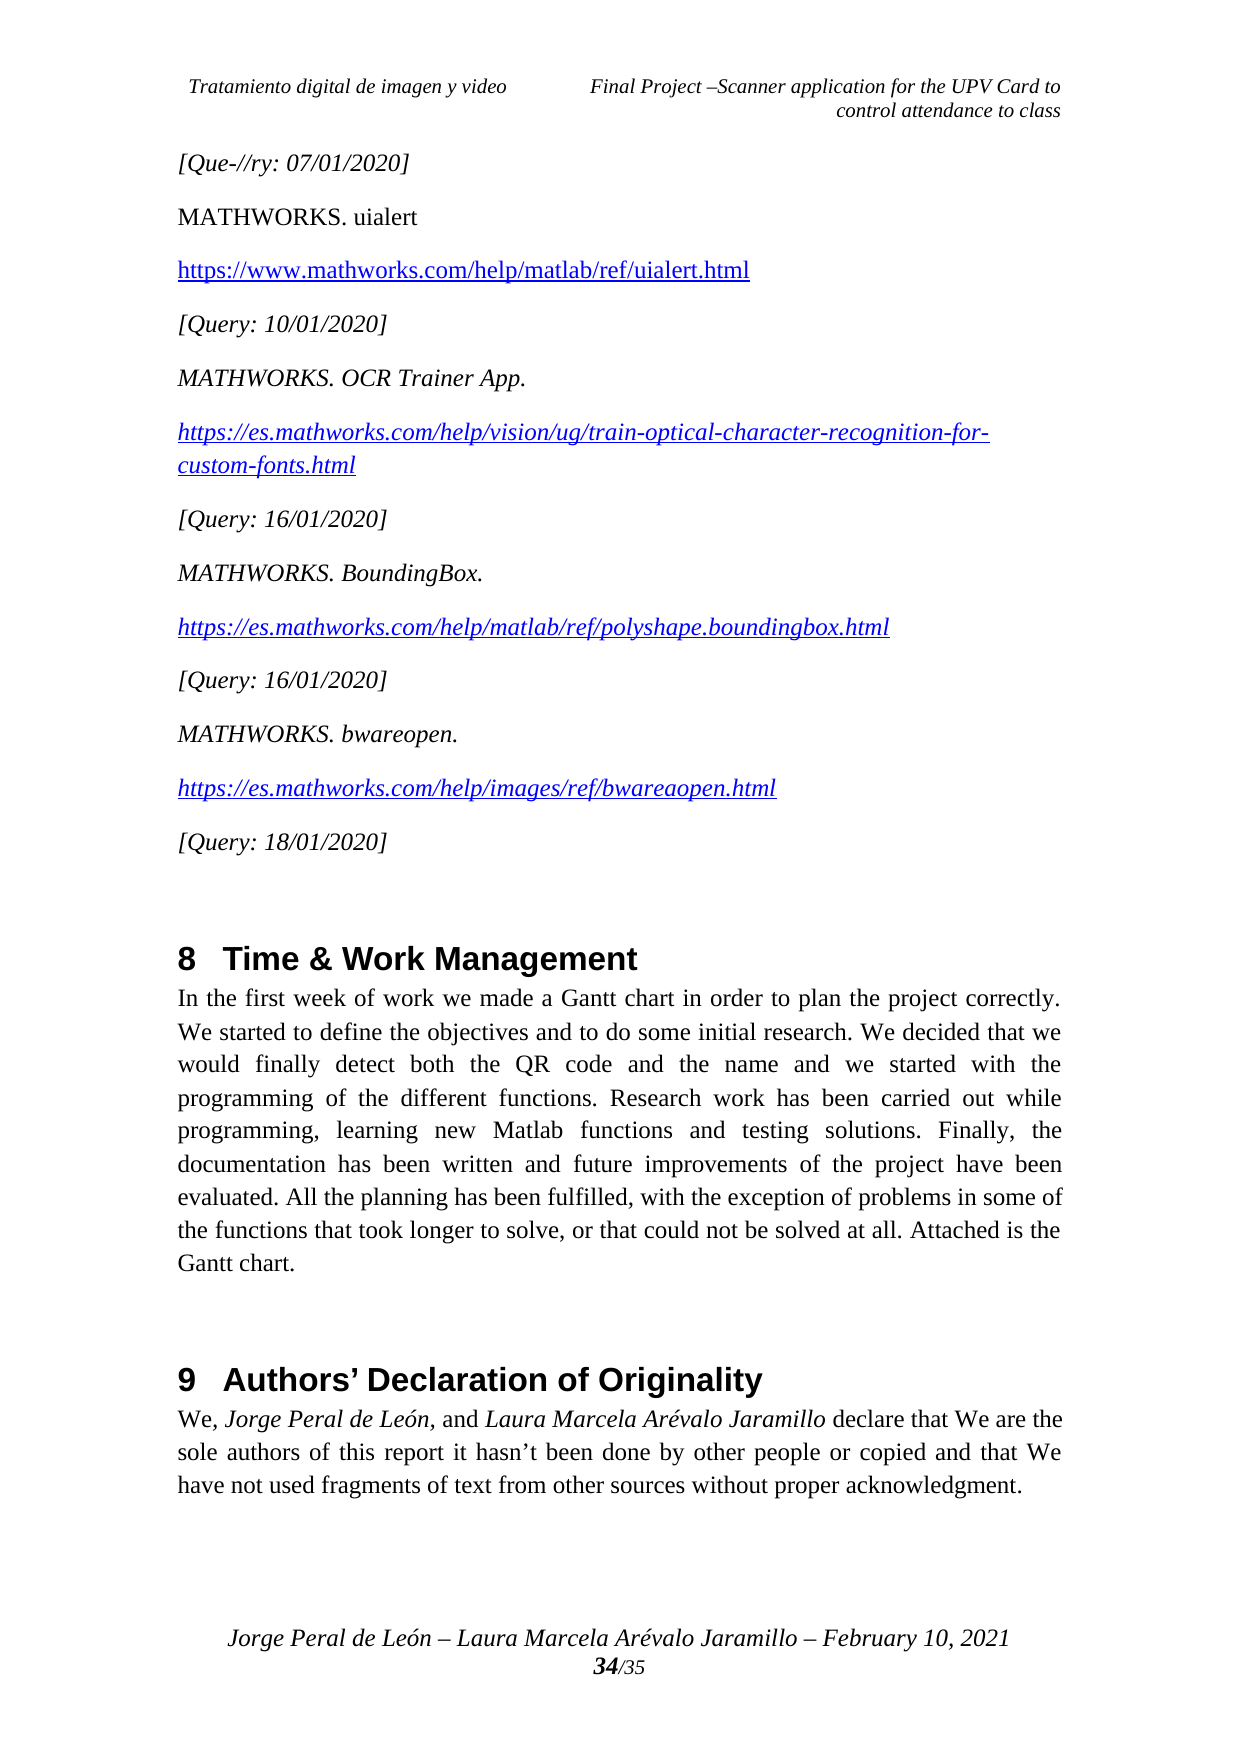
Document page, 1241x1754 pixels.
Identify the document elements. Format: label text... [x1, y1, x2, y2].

text https://es.mathworks.com/help/vision/ug/train-optical-character-recognition-for-custom-fonts.html [177, 417, 1063, 479]
subtitle Time & Work Management [177, 939, 1063, 977]
text MATHWORKS. uialert [177, 202, 1063, 230]
text https://www.mathworks.com/help/matlab/ref/uialert.html [177, 255, 1063, 284]
text MATHWORKS. BoundingBox. [177, 558, 1063, 586]
text [Query: 10/01/2020] [177, 309, 1063, 338]
text We, Jorge Peral de León, and Laura Marcela Arévalo Jaramillo declare that We are the sole authors of this report it hasn’t been done by other people or copied and that We have not used fragments of text from other sources without proper acknowledgment. [177, 1404, 1063, 1499]
text MATHWORKS. OCR Trainer App. [177, 363, 1063, 392]
subtitle Authors’ Declaration of Originality [177, 1359, 1063, 1398]
text MATHWORKS. bwareopen. [177, 719, 1063, 748]
text [Query: 16/01/2020] [177, 504, 1063, 533]
text [Query: 16/01/2020] [177, 665, 1063, 694]
text https://es.mathworks.com/help/images/ref/bwareaopen.html [177, 773, 1063, 802]
text [Query: 18/01/2020] [177, 827, 1063, 856]
text https://es.mathworks.com/help/matlab/ref/polyshape.boundingbox.html [177, 612, 1063, 640]
text [Que-//ry: 07/01/2020] [177, 148, 1063, 176]
text In the first week of work we made a Gantt chart in order to plan the project correctly. We started to define the objectives and to do some initial research. We decided that we would finally detect both the QR code and the name and we started with the programming of the different functions. Research work has been carried out while programming, learning new Matlab functions and testing solutions. Finally, the documentation has been written and future improvements of the project have been evaluated. All the planning has been fulfilled, with the exception of problems in some of the functions that took longer to solve, or that could not be solved at all. Attached is the Gantt chart. [177, 983, 1063, 1276]
